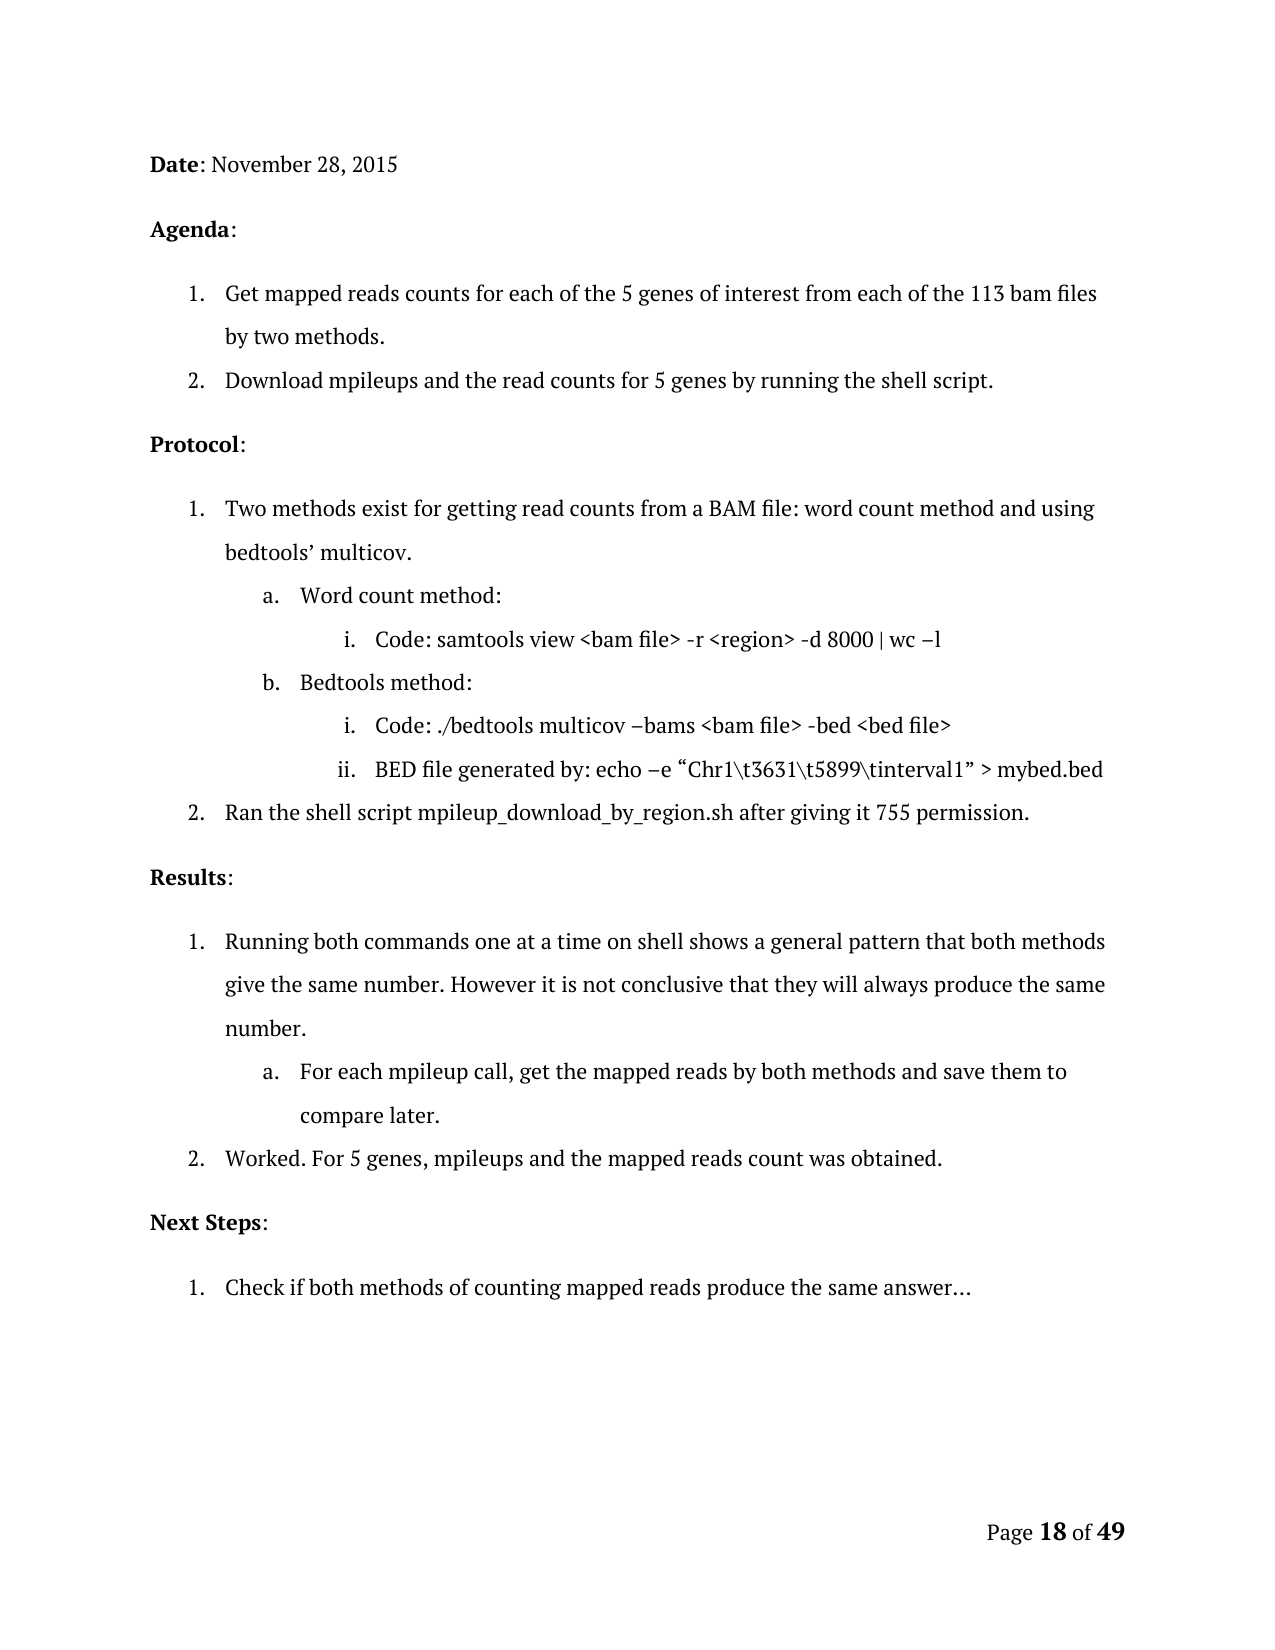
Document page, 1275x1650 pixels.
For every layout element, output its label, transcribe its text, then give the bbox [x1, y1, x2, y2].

list Running both commands one at a time on shell shows a general pattern that both methods give the same number. However it is not conclusive that they will always produce the same number. [187, 927, 1125, 1042]
list Worked. For 5 genes, mpileups and the mapped reads count was obtained. [187, 1144, 1125, 1173]
list Ran the shell script mpileup_download_by_region.sh after giving it 755 permission. [187, 798, 1125, 827]
text Protocol: [150, 430, 1125, 459]
list BED file generated by: echo –e “Chr1\t3631\t5899\tinterval1” > mybed.bed [356, 754, 1125, 783]
text Results: [150, 862, 1125, 891]
text Date: November 28, 2015 [150, 150, 1125, 179]
text Next Steps: [150, 1208, 1125, 1237]
list Word count method: [262, 581, 1125, 610]
list Check if both methods of counting mapped reads produce the same answer… [187, 1272, 1125, 1301]
list Code: samtools view <bam file> -r <region> -d 8000 | wc –l [356, 624, 1125, 653]
text Agenda: [150, 214, 1125, 243]
list Download mpileups and the read counts for 5 genes by running the shell script. [187, 365, 1125, 394]
list Get mapped reads counts for each of the 5 genes of interest from each of the 113 bam files by two methods. [187, 278, 1125, 351]
list Two methods exist for getting read counts from a BAM file: word count method and using bedtools’ multicov. [187, 494, 1125, 566]
list For each mpileup call, get the mapped reads by both methods and save them to compare later. [262, 1057, 1125, 1129]
list Code: ./bedtools multicov –bams <bam file> -bed <bed file> [356, 711, 1125, 740]
list Bedtools method: [262, 668, 1125, 697]
